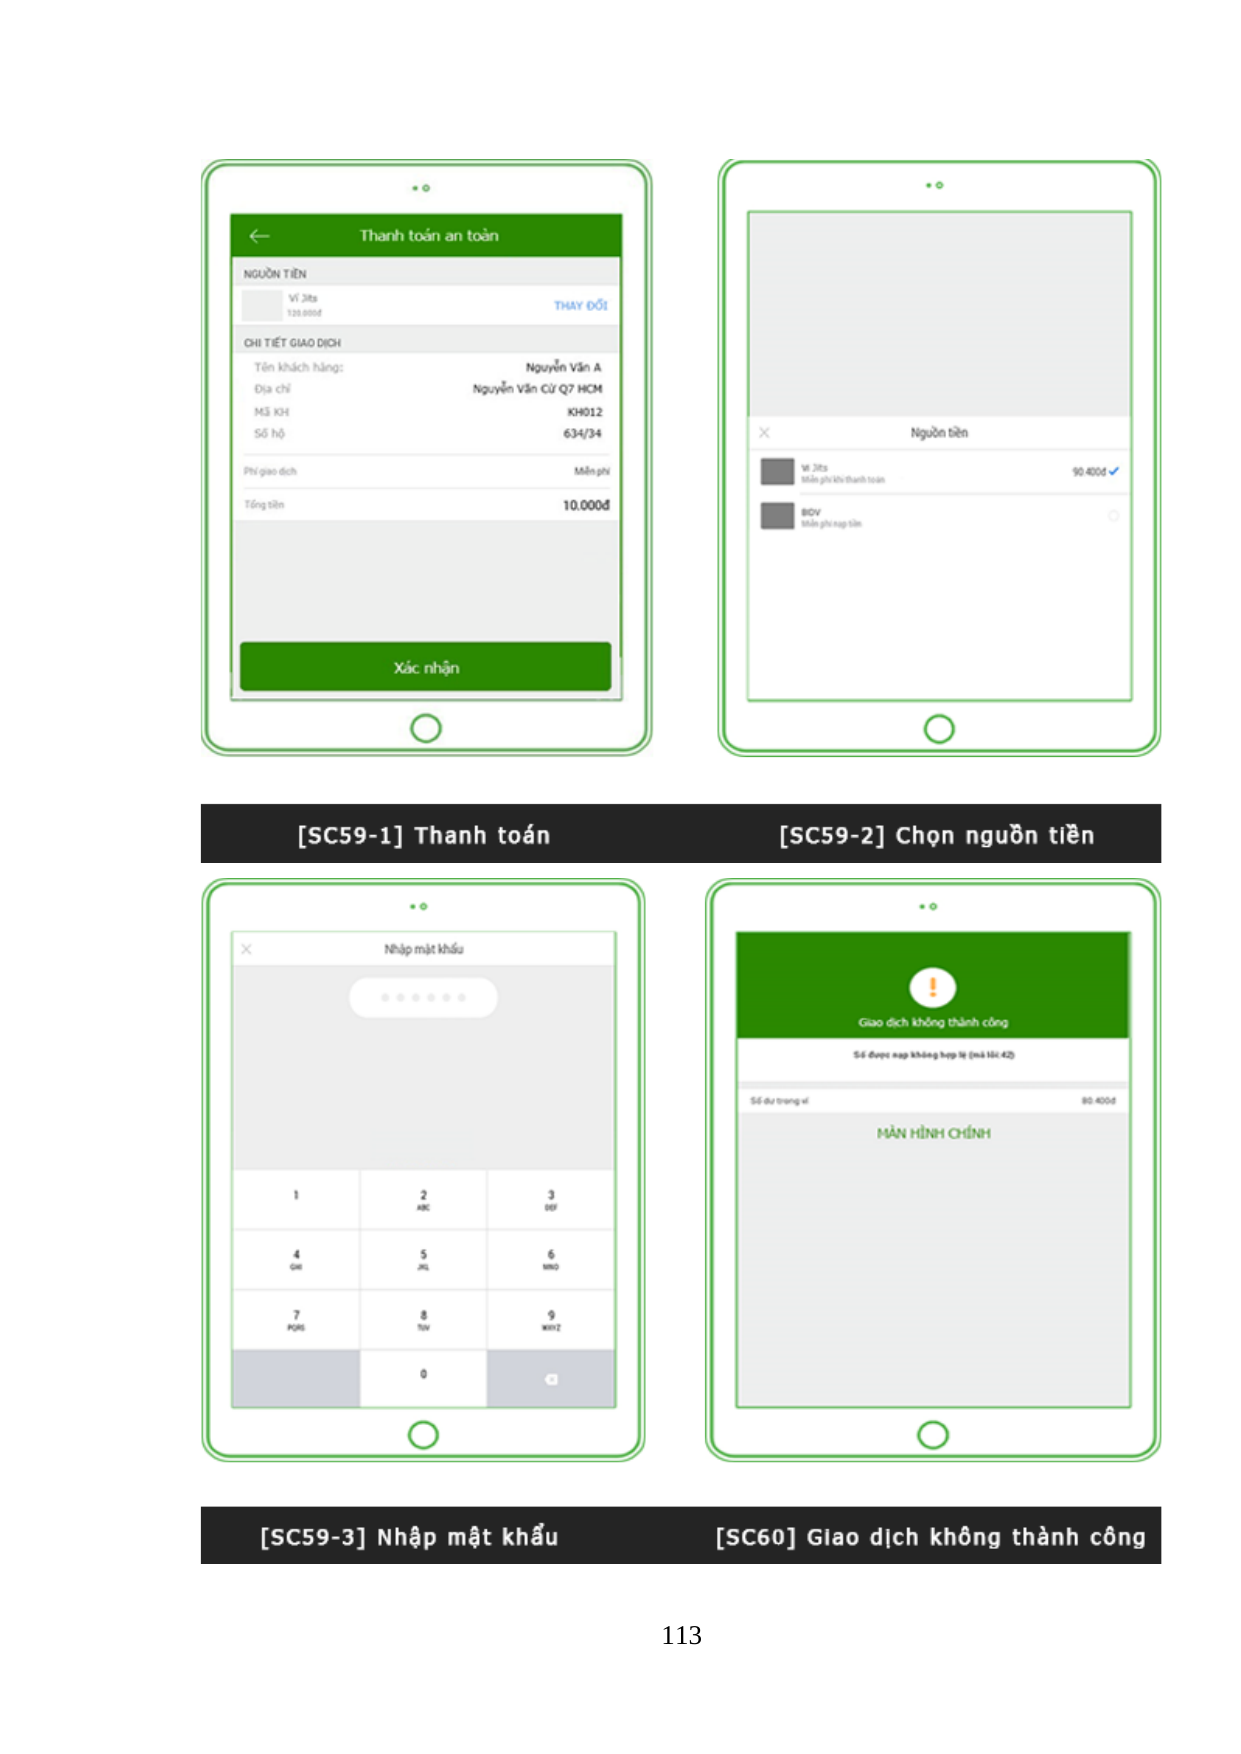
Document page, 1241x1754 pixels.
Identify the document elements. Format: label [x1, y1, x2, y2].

picture [200, 878, 1162, 1564]
picture [200, 159, 1162, 863]
